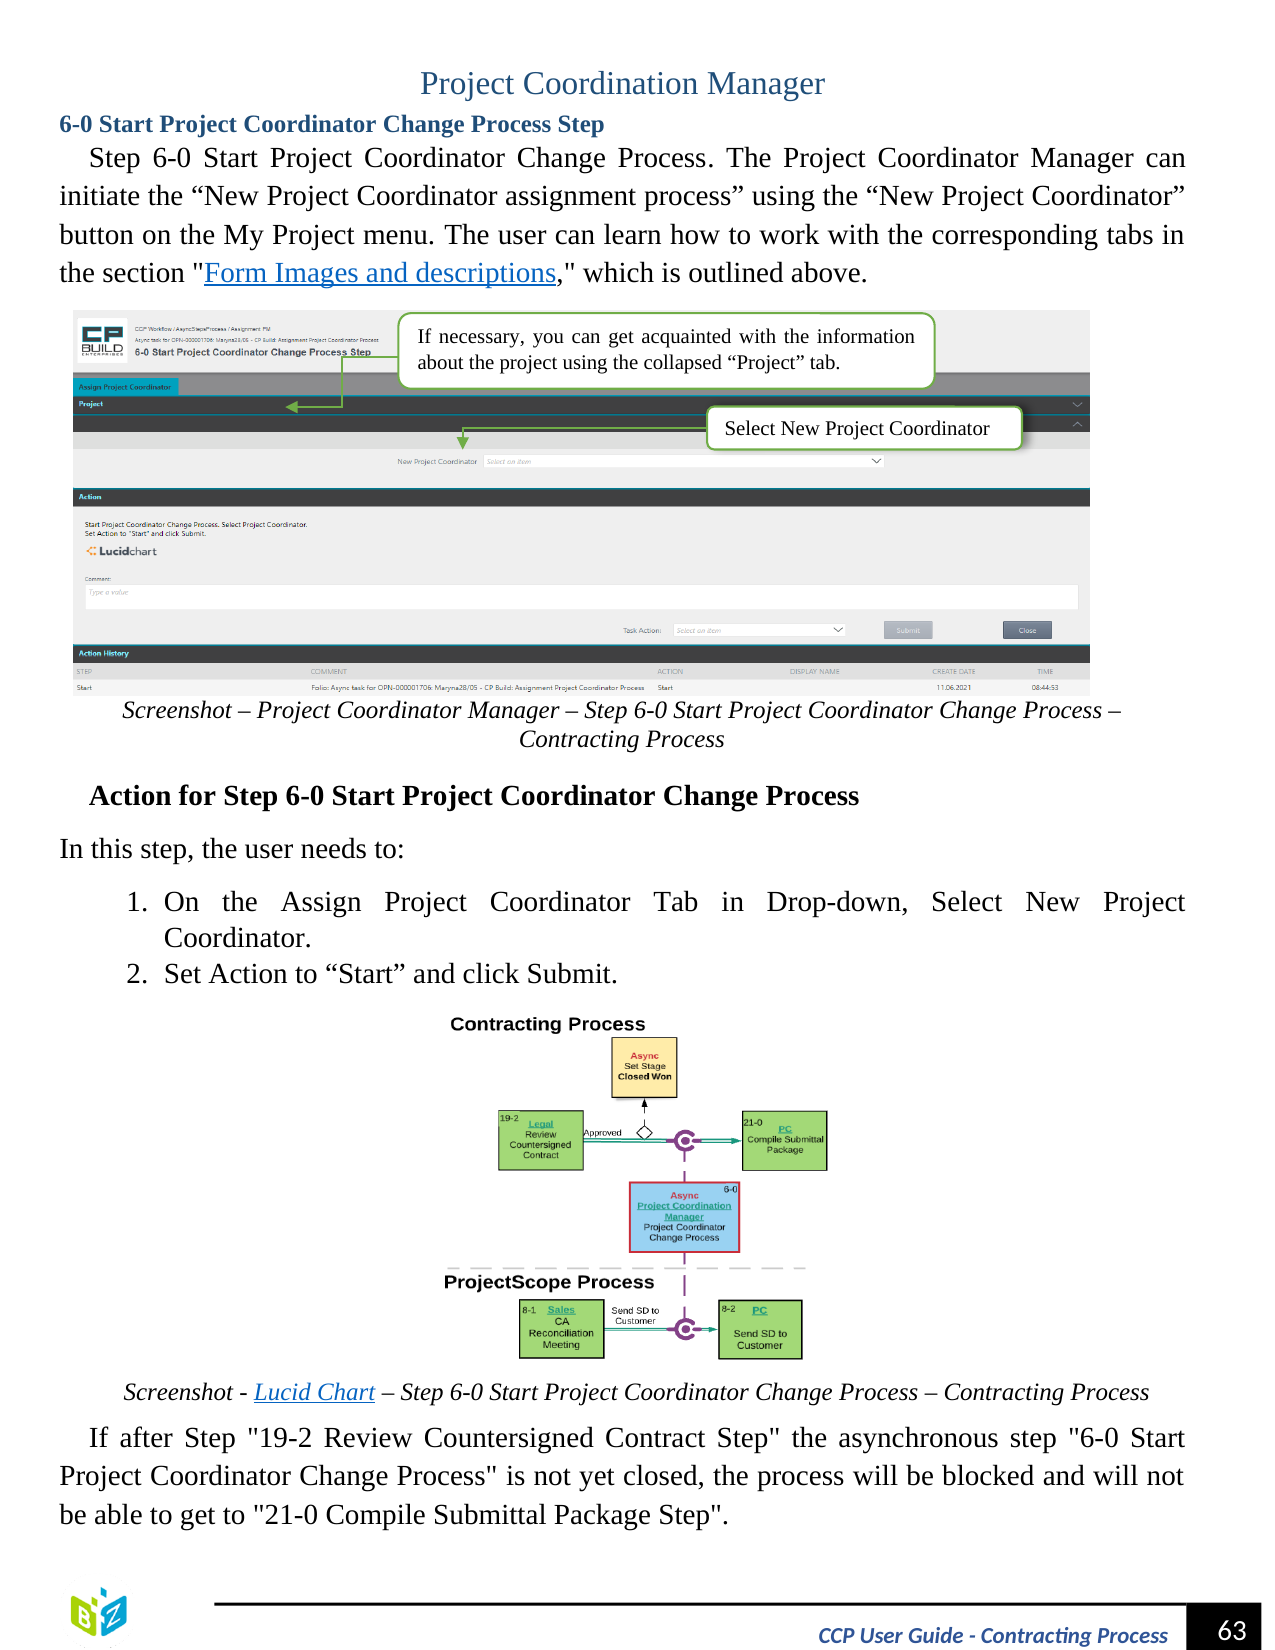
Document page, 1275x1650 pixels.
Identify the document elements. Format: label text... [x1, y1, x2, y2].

list On the Assign Project Coordinator Tab in Drop-down, Select New Project Coordinator. [126, 884, 1186, 953]
picture [59, 1572, 135, 1648]
text Screenshot - Lucid Chart – Step 6-0 Start Project Coordinator Change Process – Contracting Process [59, 1377, 1186, 1406]
text Step 6-0 Start Project Coordinator Change Process. The Project Coordinator Manager can initiate the “New Project Coordinator assignment process” using the “New Project Coordinator” button on the My Project menu. The user can learn how to work with the corresponding tabs in the section "Form Images and descriptions," which is outlined above. [59, 140, 1186, 289]
text Action for Step 6-0 Start Project Coordinator Change Process [89, 778, 1186, 812]
subtitle 6-0 Start Project Coordinator Change Process Step [59, 109, 1186, 137]
picture [435, 1008, 840, 1377]
text Screenshot – Project Coordinator Manager – Step 6-0 Start Project Coordinator Change Process – Contracting Process [59, 696, 1186, 753]
list Set Action to “Start” and click Submit. [126, 956, 1186, 989]
text In this step, the user needs to: [59, 831, 1186, 864]
subtitle Project Coordination Manager [59, 63, 1186, 102]
text If after Step "19-2 Review Countersigned Contract Step" the asynchronous step "6-0 Start Project Coordinator Change Process" is not yet closed, the process will be blocked and will not be able to get to "21-0 Compile Submittal Package Step". [59, 1420, 1186, 1531]
picture [73, 310, 1090, 696]
